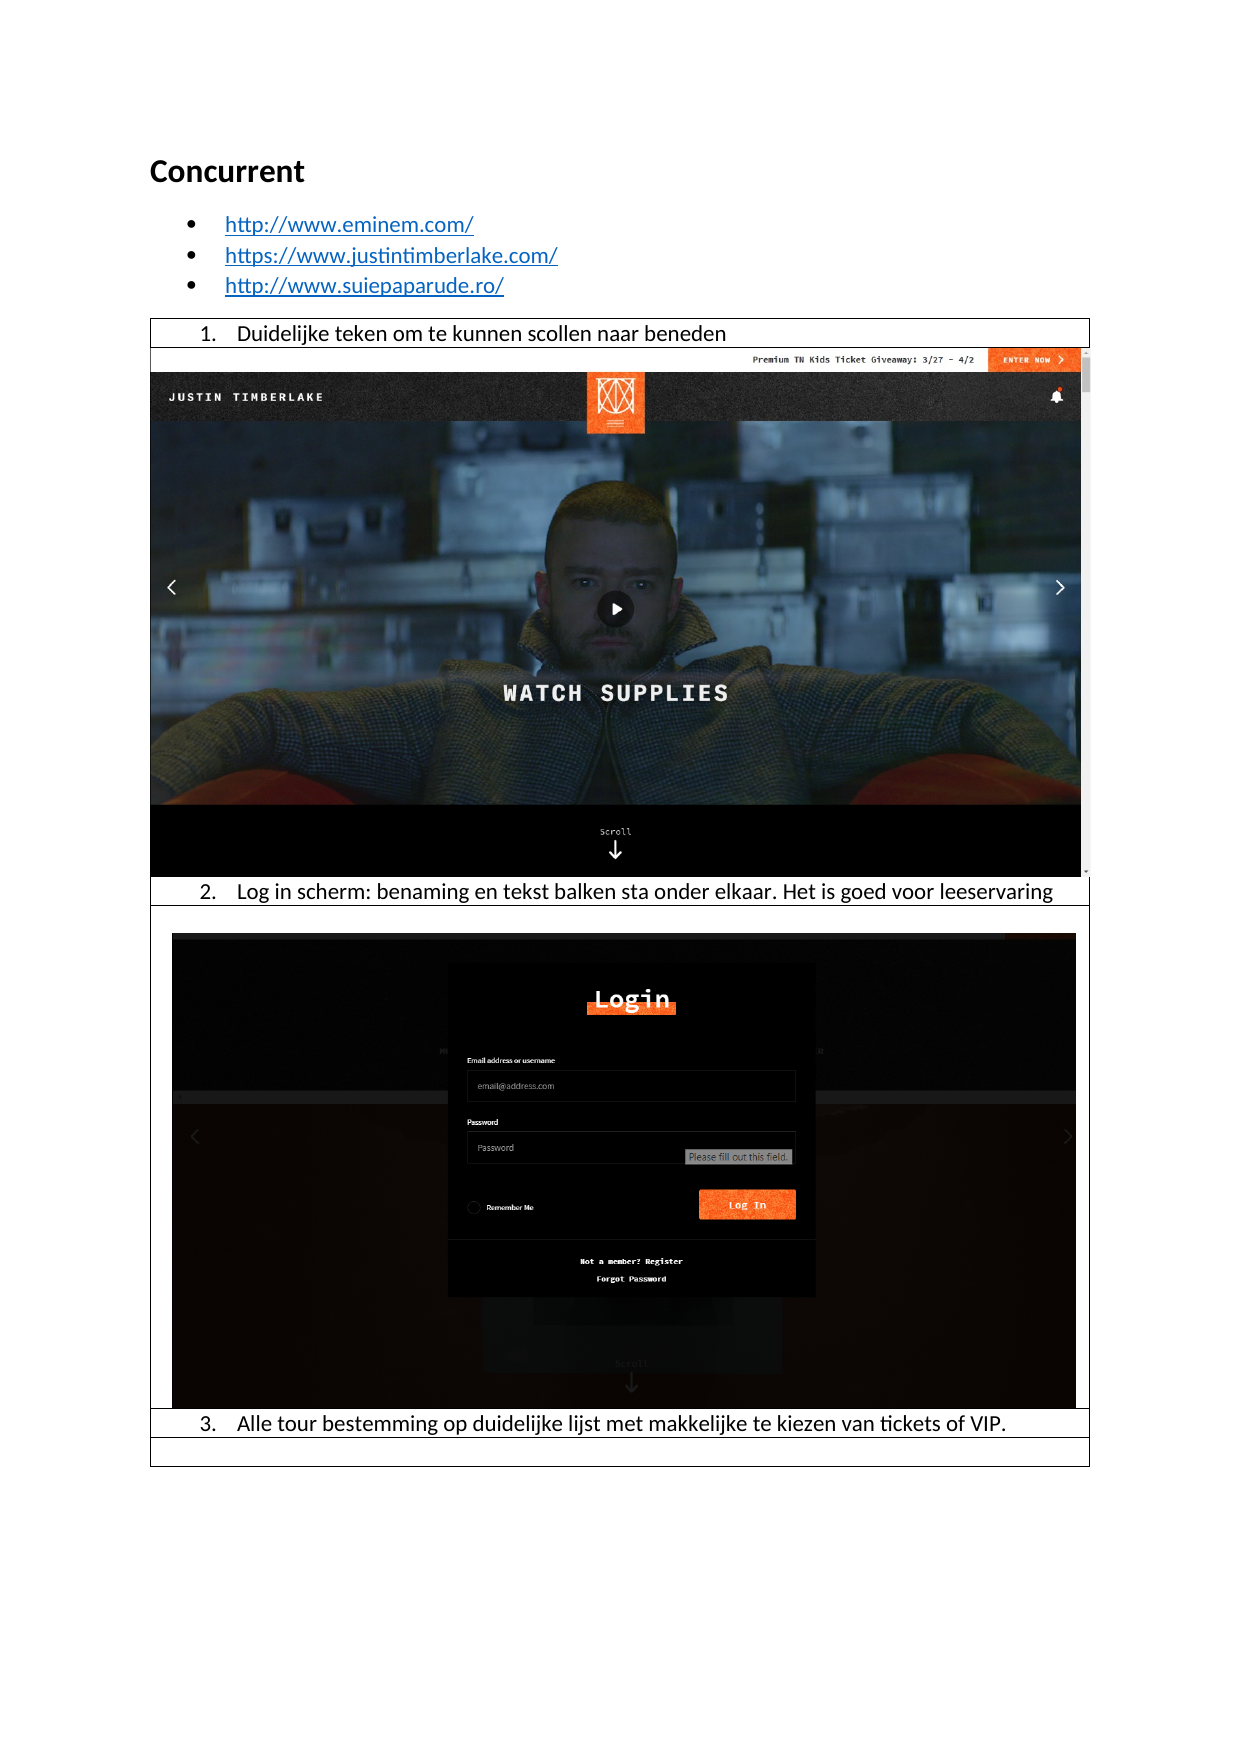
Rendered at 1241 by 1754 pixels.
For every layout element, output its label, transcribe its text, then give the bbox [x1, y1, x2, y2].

list http://www.eminem.com/ [187, 211, 1090, 239]
picture [172, 933, 1076, 1408]
text Concurrent [150, 150, 1090, 191]
list http://www.suiepaparude.ro/ [187, 271, 1090, 299]
picture [150, 348, 1091, 877]
table_cell Log in scherm: benaming en tekst balken sta onder elkaar. Het is goed voor leeservaring [151, 877, 1089, 905]
list https://www.justintimberlake.com/ [187, 241, 1090, 269]
table_header Duidelijke teken om te kunnen scollen naar beneden [151, 319, 1089, 347]
table_cell Alle tour bestemming op duidelijke lijst met makkelijke te kiezen van tickets of VIP. [151, 1409, 1089, 1437]
table_cell [151, 906, 1089, 1408]
table_cell [151, 1438, 1089, 1466]
